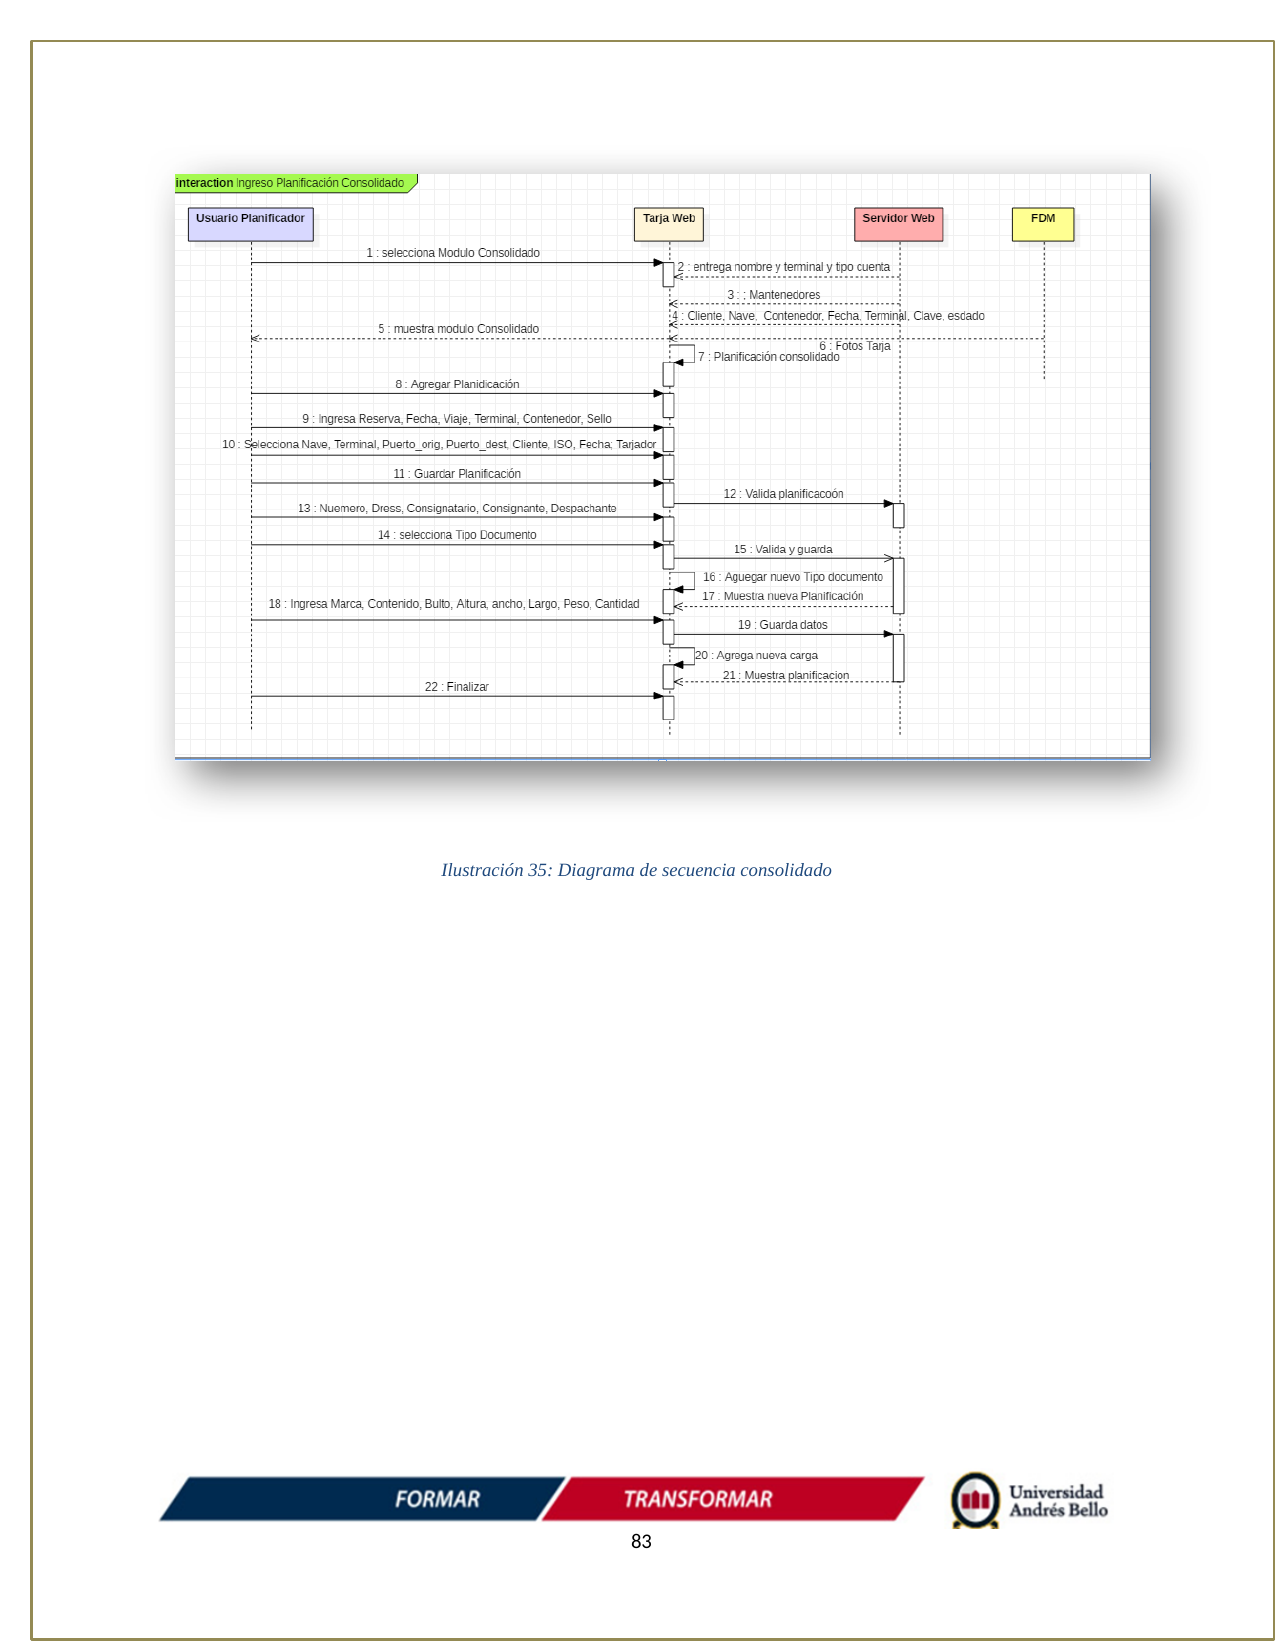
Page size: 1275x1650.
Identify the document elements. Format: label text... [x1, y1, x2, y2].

picture [175, 174, 1151, 761]
picture [157, 1468, 1133, 1529]
text Ilustración 35: Diagrama de secuencia consolidado [150, 858, 1125, 880]
